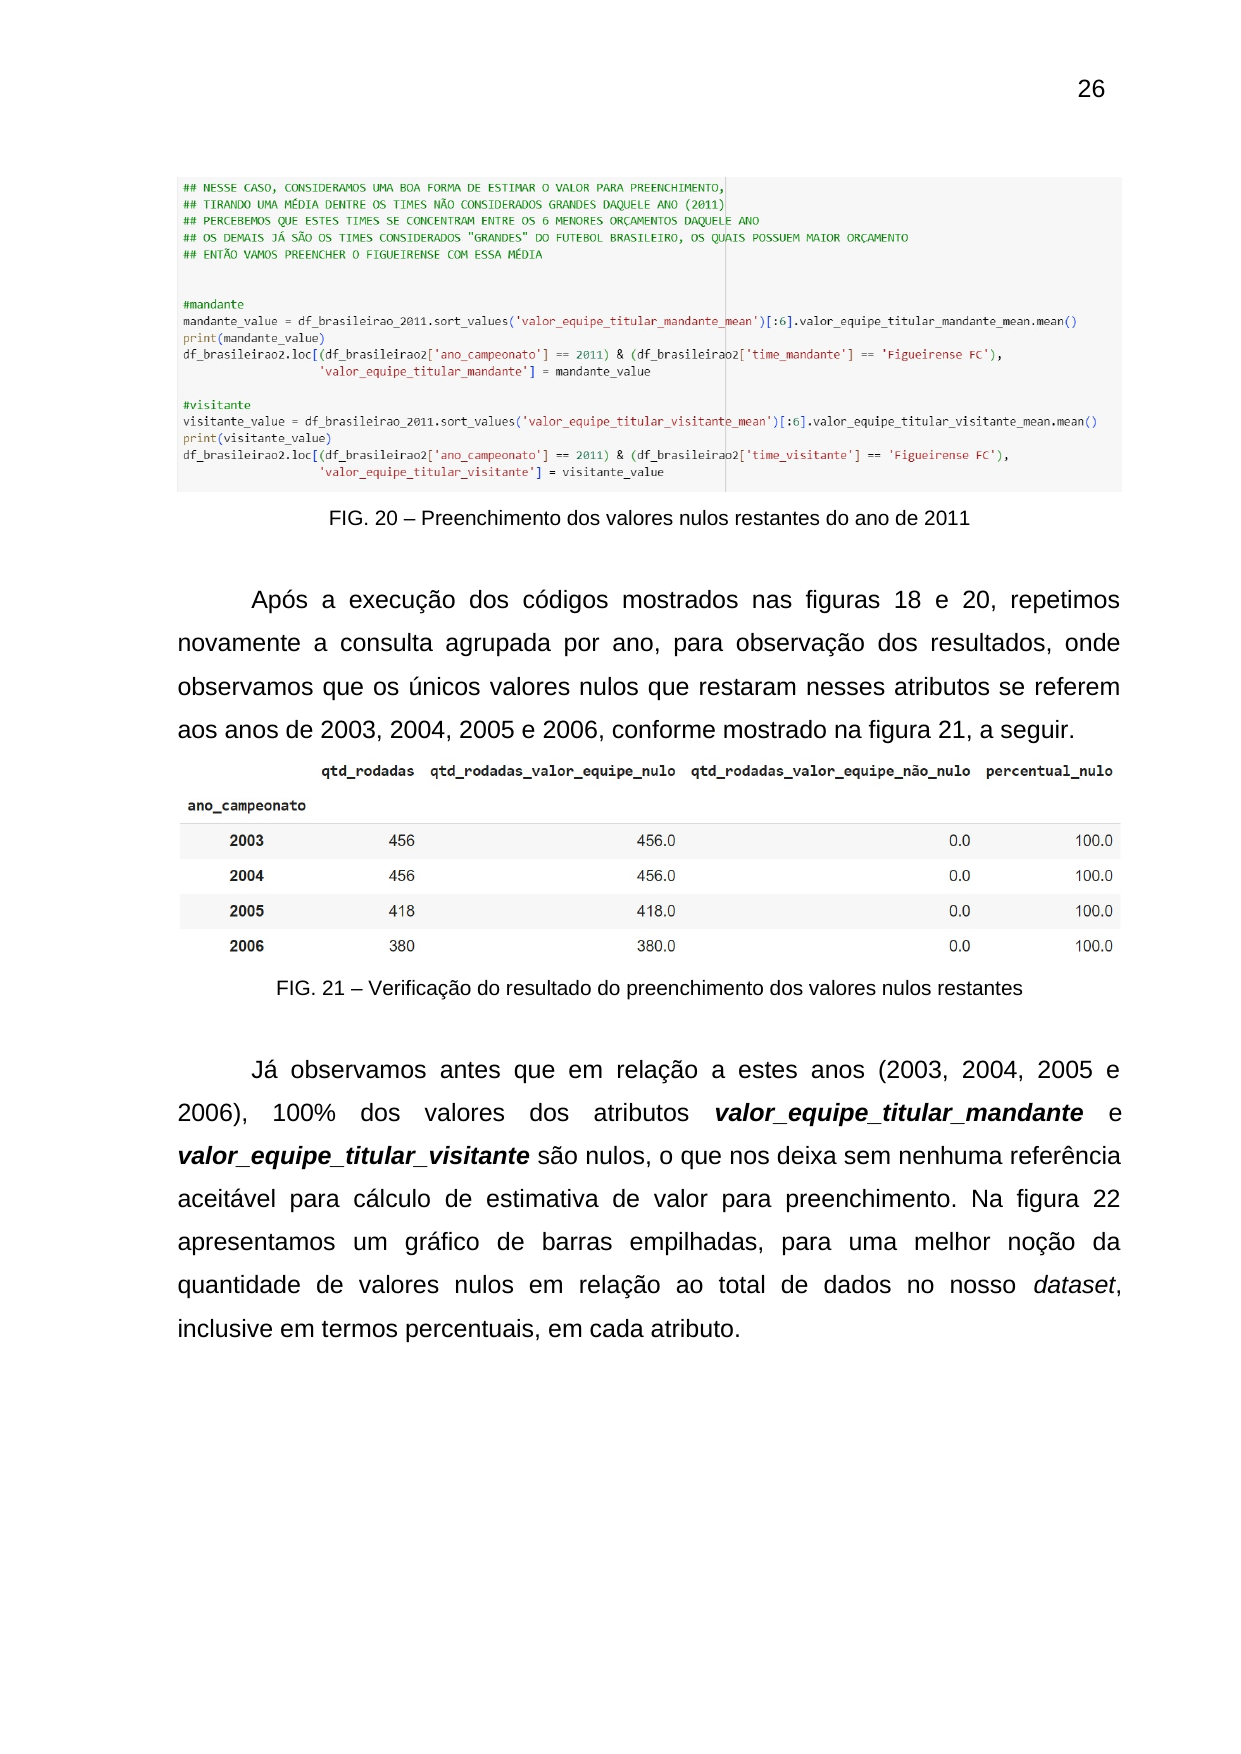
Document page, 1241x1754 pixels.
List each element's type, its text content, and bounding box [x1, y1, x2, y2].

text Já observamos antes que em relação a estes anos (2003, 2004, 2005 e 2006), 100% dos valores dos atributos valor_equipe_titular_mandante e valor_equipe_titular_visitante são nulos, o que nos deixa sem nenhuma referência aceitável para cálculo de estimativa de valor para preenchimento. Na figura 22 apresentamos um gráfico de barras empilhadas, para uma melhor noção da quantidade de valores nulos em relação ao total de dados no nosso dataset, inclusive em termos percentuais, em cada atributo. [177, 1055, 1122, 1342]
text FIG. 21 – Verificação do resultado do preenchimento dos valores nulos restantes [177, 976, 1122, 1000]
picture [177, 757, 1122, 962]
text Após a execução dos códigos mostrados nas figuras 18 e 20, repetimos novamente a consulta agrupada por ano, para observação dos resultados, onde observamos que os únicos valores nulos que restaram nesses atributos se referem aos anos de 2003, 2004, 2005 e 2006, conforme mostrado na figura 21, a seguir. [177, 585, 1122, 743]
text FIG. 20 – Preenchimento dos valores nulos restantes do ano de 2011 [177, 506, 1122, 530]
picture [177, 177, 1122, 492]
